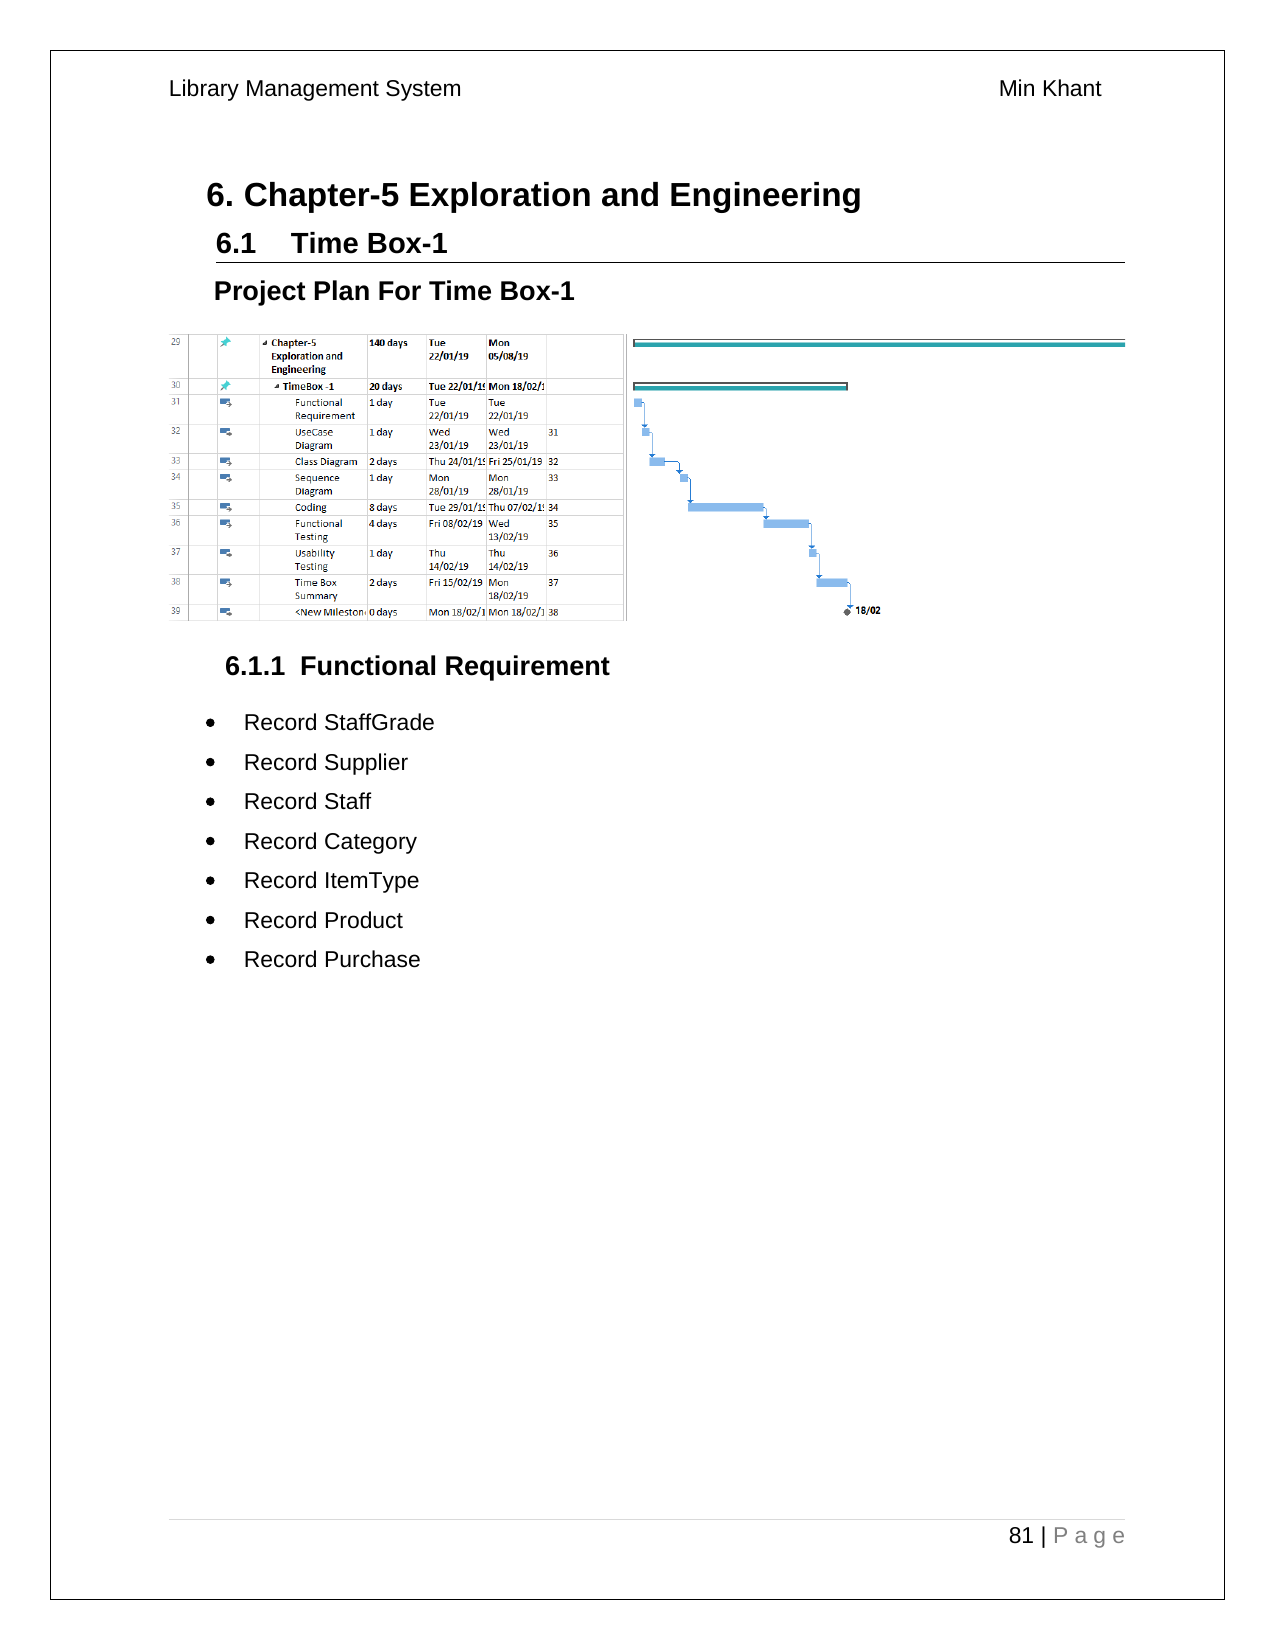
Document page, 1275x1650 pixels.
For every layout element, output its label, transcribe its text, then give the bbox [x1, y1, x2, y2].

subtitle Project Plan For Time Box-1 [214, 275, 1125, 306]
list Record Supplier [206, 749, 1125, 775]
list Record Staff [206, 788, 1125, 814]
list Record StaffGrade [206, 709, 1125, 736]
subtitle Functional Requirement [225, 650, 1125, 681]
subtitle Chapter-5 Exploration and Engineering [206, 175, 1125, 213]
subtitle Time Box-1 [216, 226, 1125, 262]
list Record Product [206, 907, 1125, 933]
list Record ItemType [206, 867, 1125, 893]
list Record Category [206, 828, 1125, 854]
picture [168, 334, 1125, 621]
list Record Purchase [206, 946, 1125, 972]
